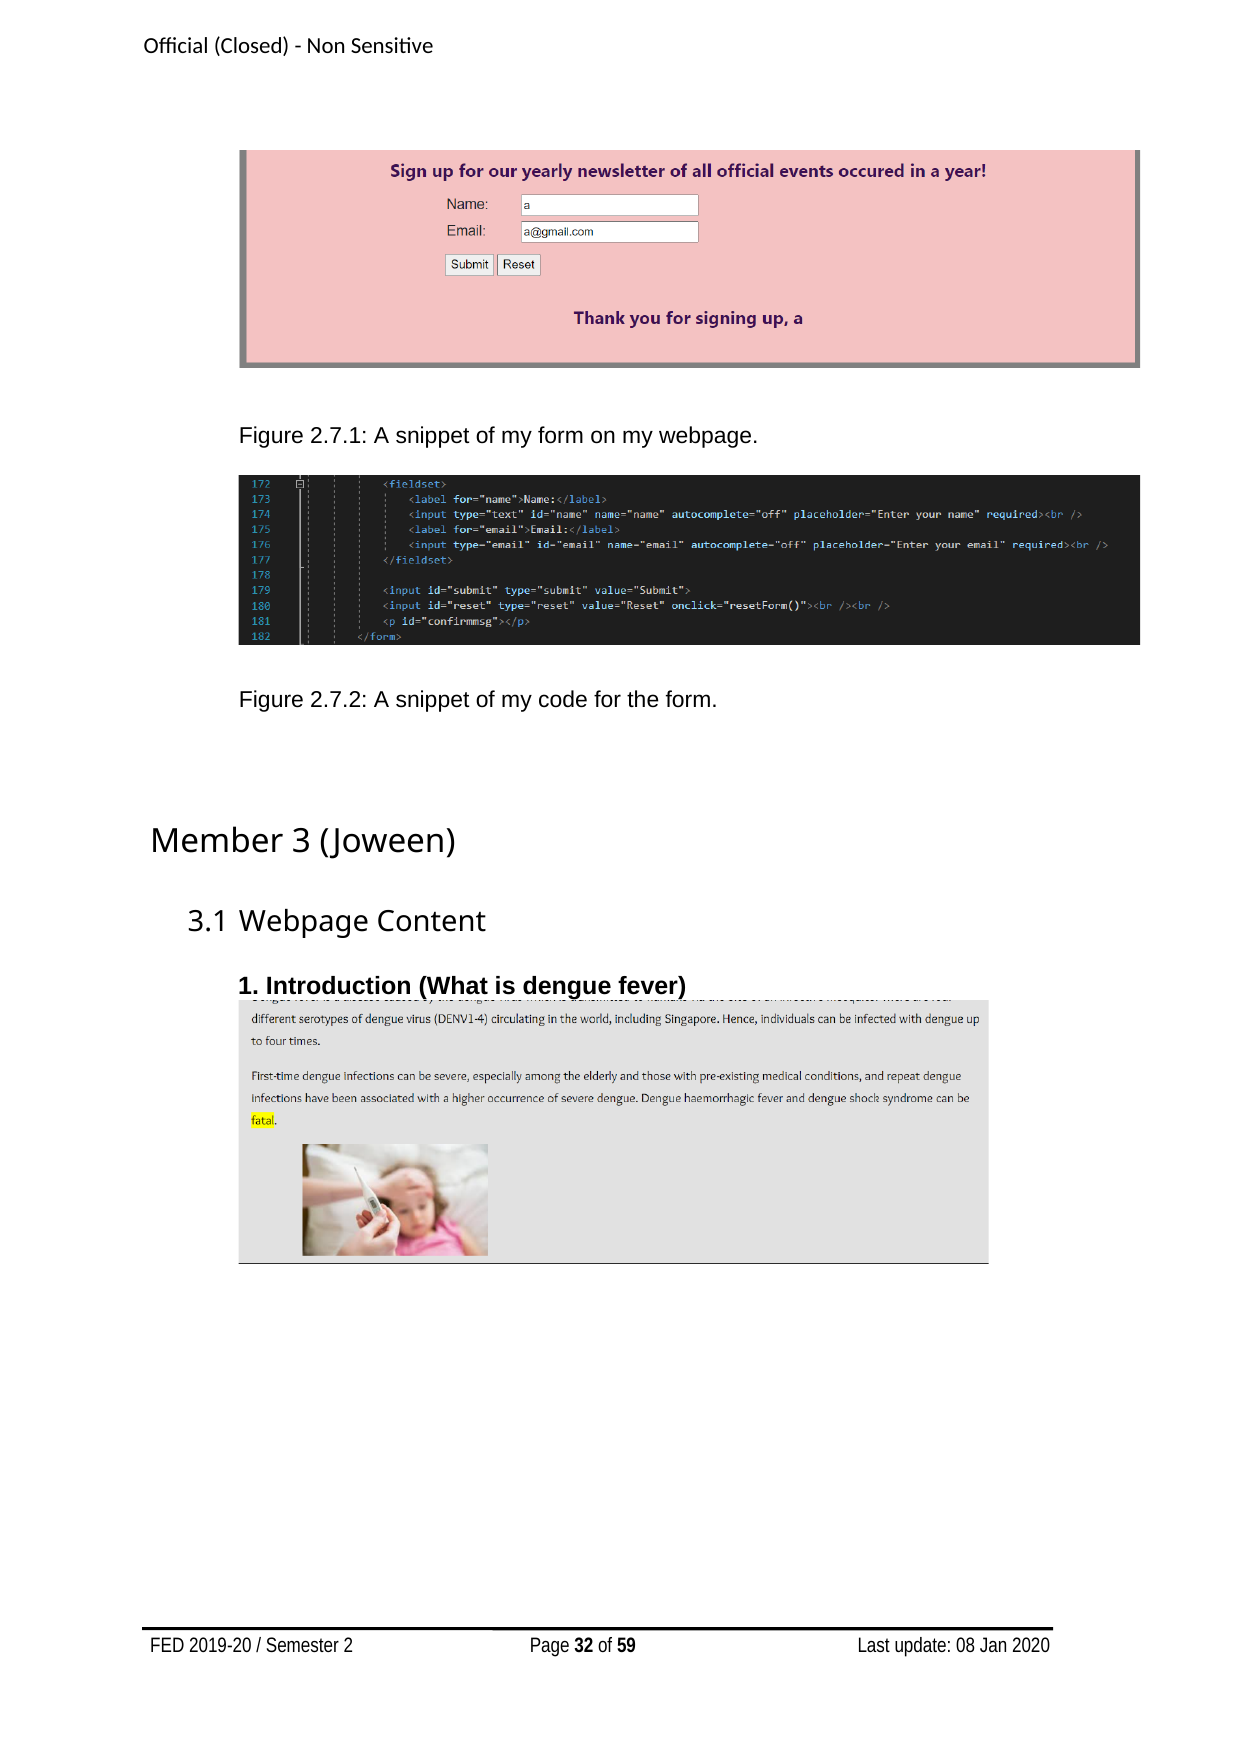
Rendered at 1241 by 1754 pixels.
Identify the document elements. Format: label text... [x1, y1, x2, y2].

subtitle Webpage Content [187, 900, 1053, 939]
text Figure 2.7.1: A snippet of my form on my webpage. [239, 423, 1053, 449]
subtitle Member 3 (Joween) [150, 817, 1053, 862]
picture [238, 475, 1141, 645]
text Figure 2.7.2: A snippet of my code for the form. [239, 687, 1053, 713]
text 1. Introduction (What is dengue fever) [224, 972, 1053, 1000]
picture [238, 1000, 989, 1264]
picture [238, 150, 1141, 368]
